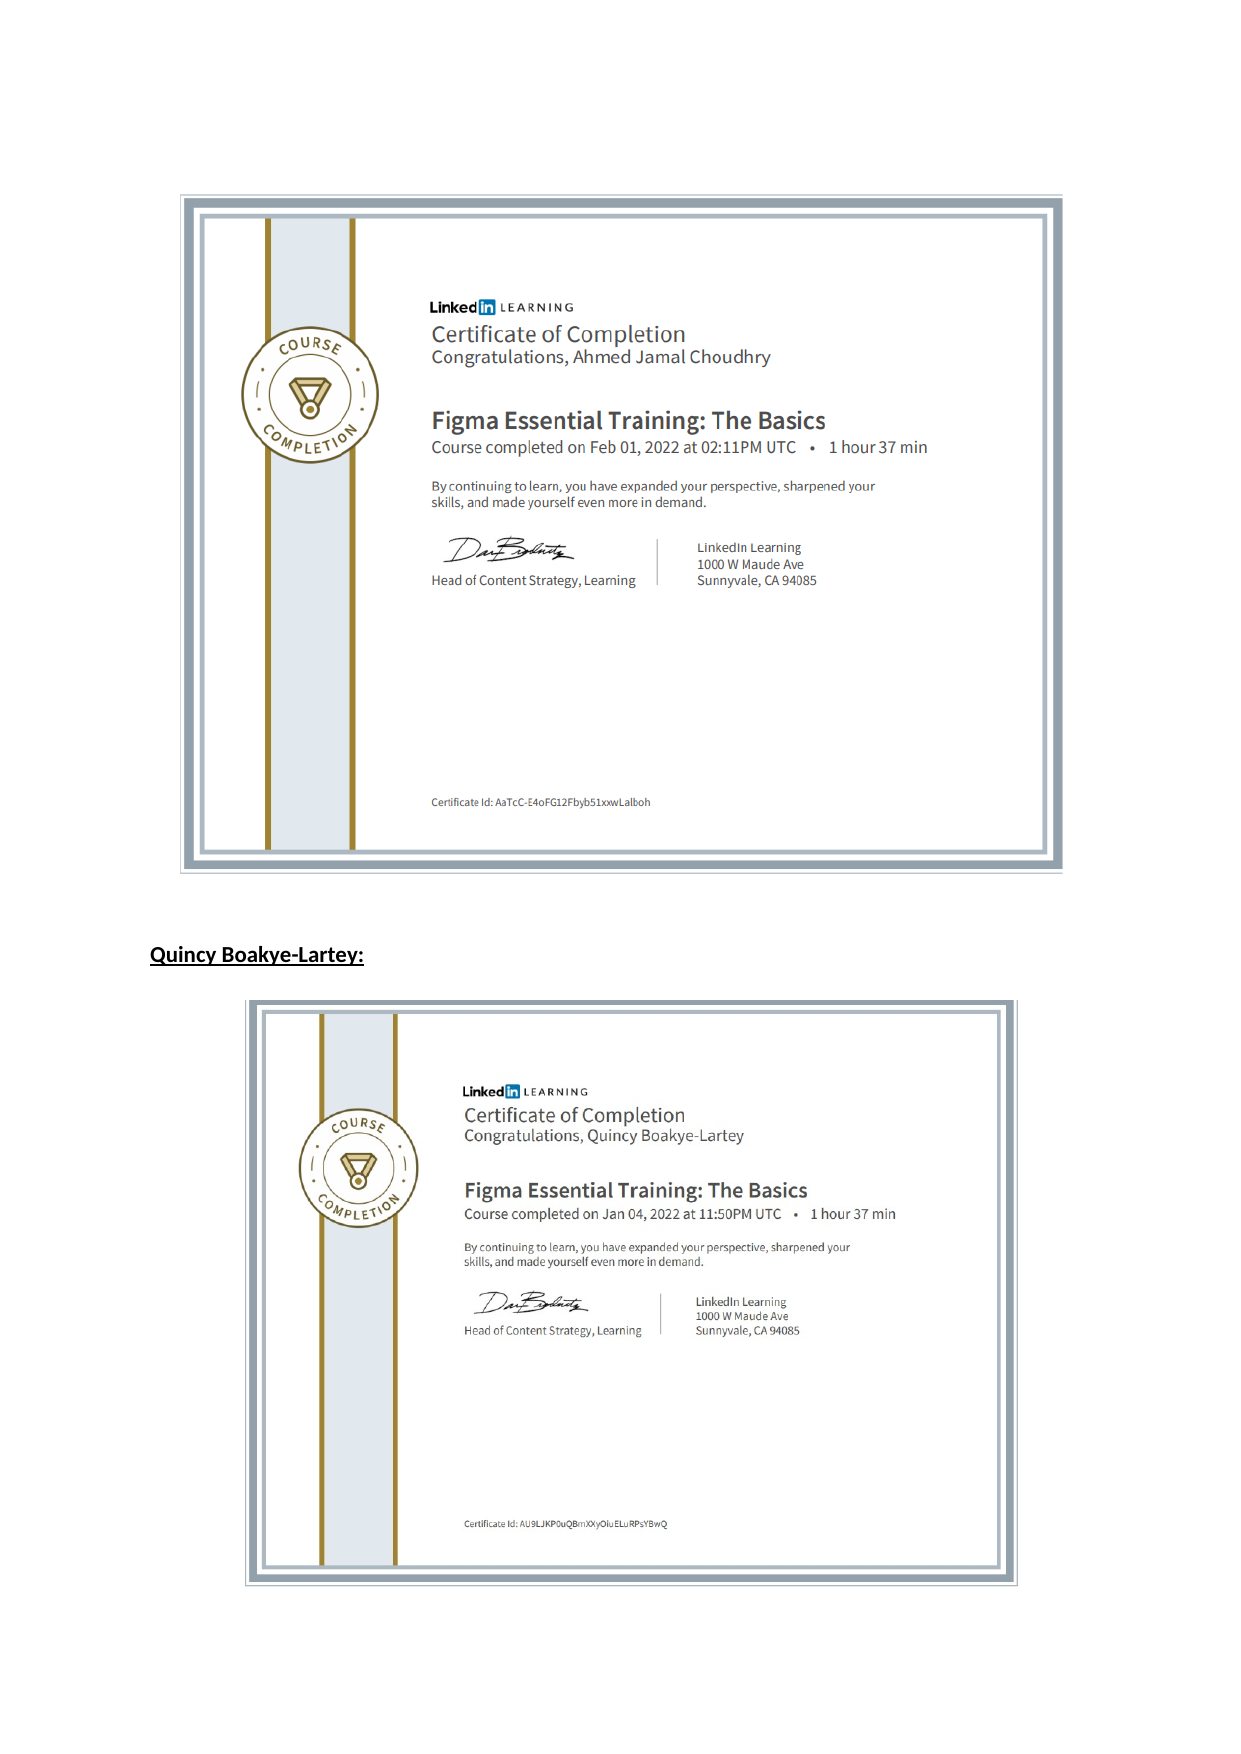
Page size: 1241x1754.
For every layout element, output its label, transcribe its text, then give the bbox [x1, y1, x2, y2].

list Quincy Boakye-Lartey: [150, 940, 1090, 968]
